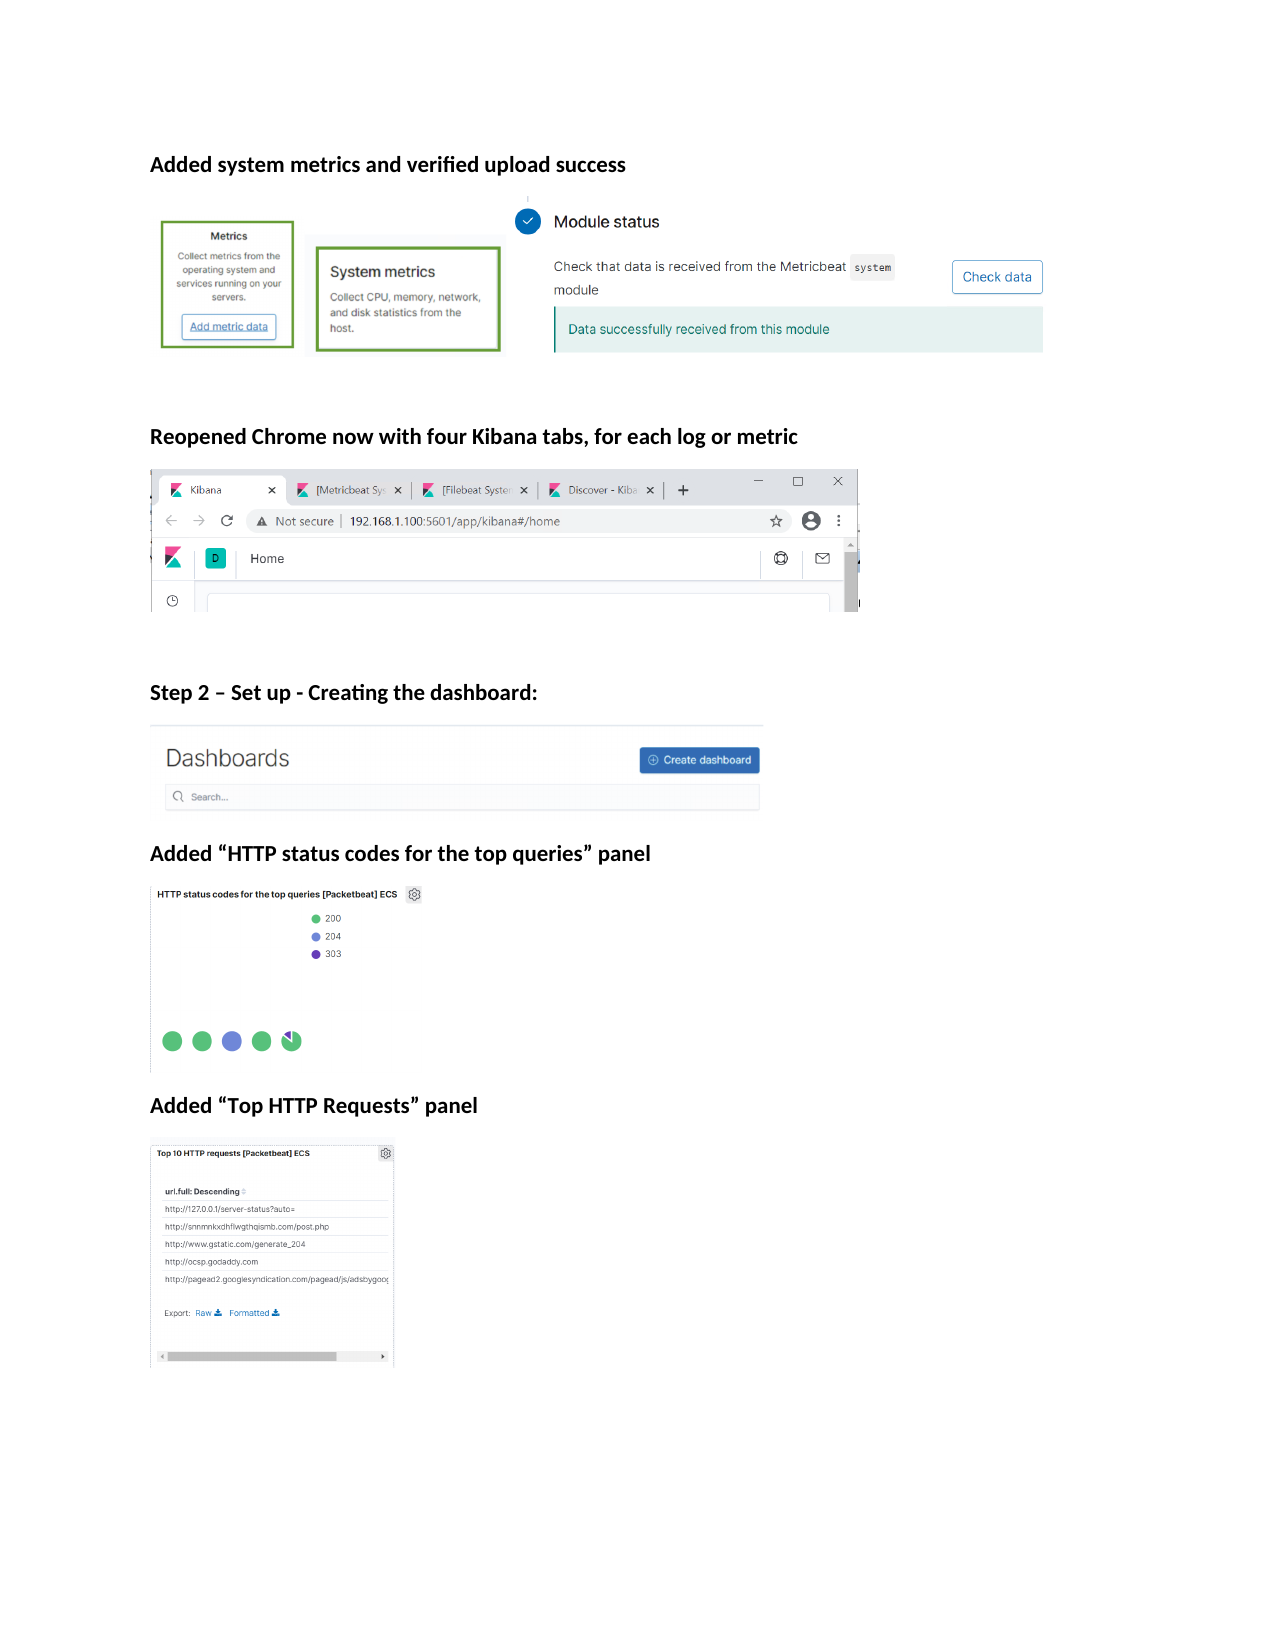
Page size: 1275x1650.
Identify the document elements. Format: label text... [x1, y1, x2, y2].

text Reopened Chrome now with four Kibana tabs, for each log or metric [150, 422, 1125, 450]
picture [150, 1137, 396, 1368]
picture [150, 469, 860, 612]
text Added “HTTP status codes for the top queries” panel [150, 839, 1125, 867]
picture [150, 196, 1059, 357]
text Added “Top HTTP Requests” panel [150, 1091, 1125, 1119]
text Step 2 – Set up - Creating the dashboard: [150, 678, 1125, 706]
text Added system metrics and verified upload success [150, 150, 1125, 178]
picture [150, 886, 422, 1073]
picture [150, 724, 764, 821]
